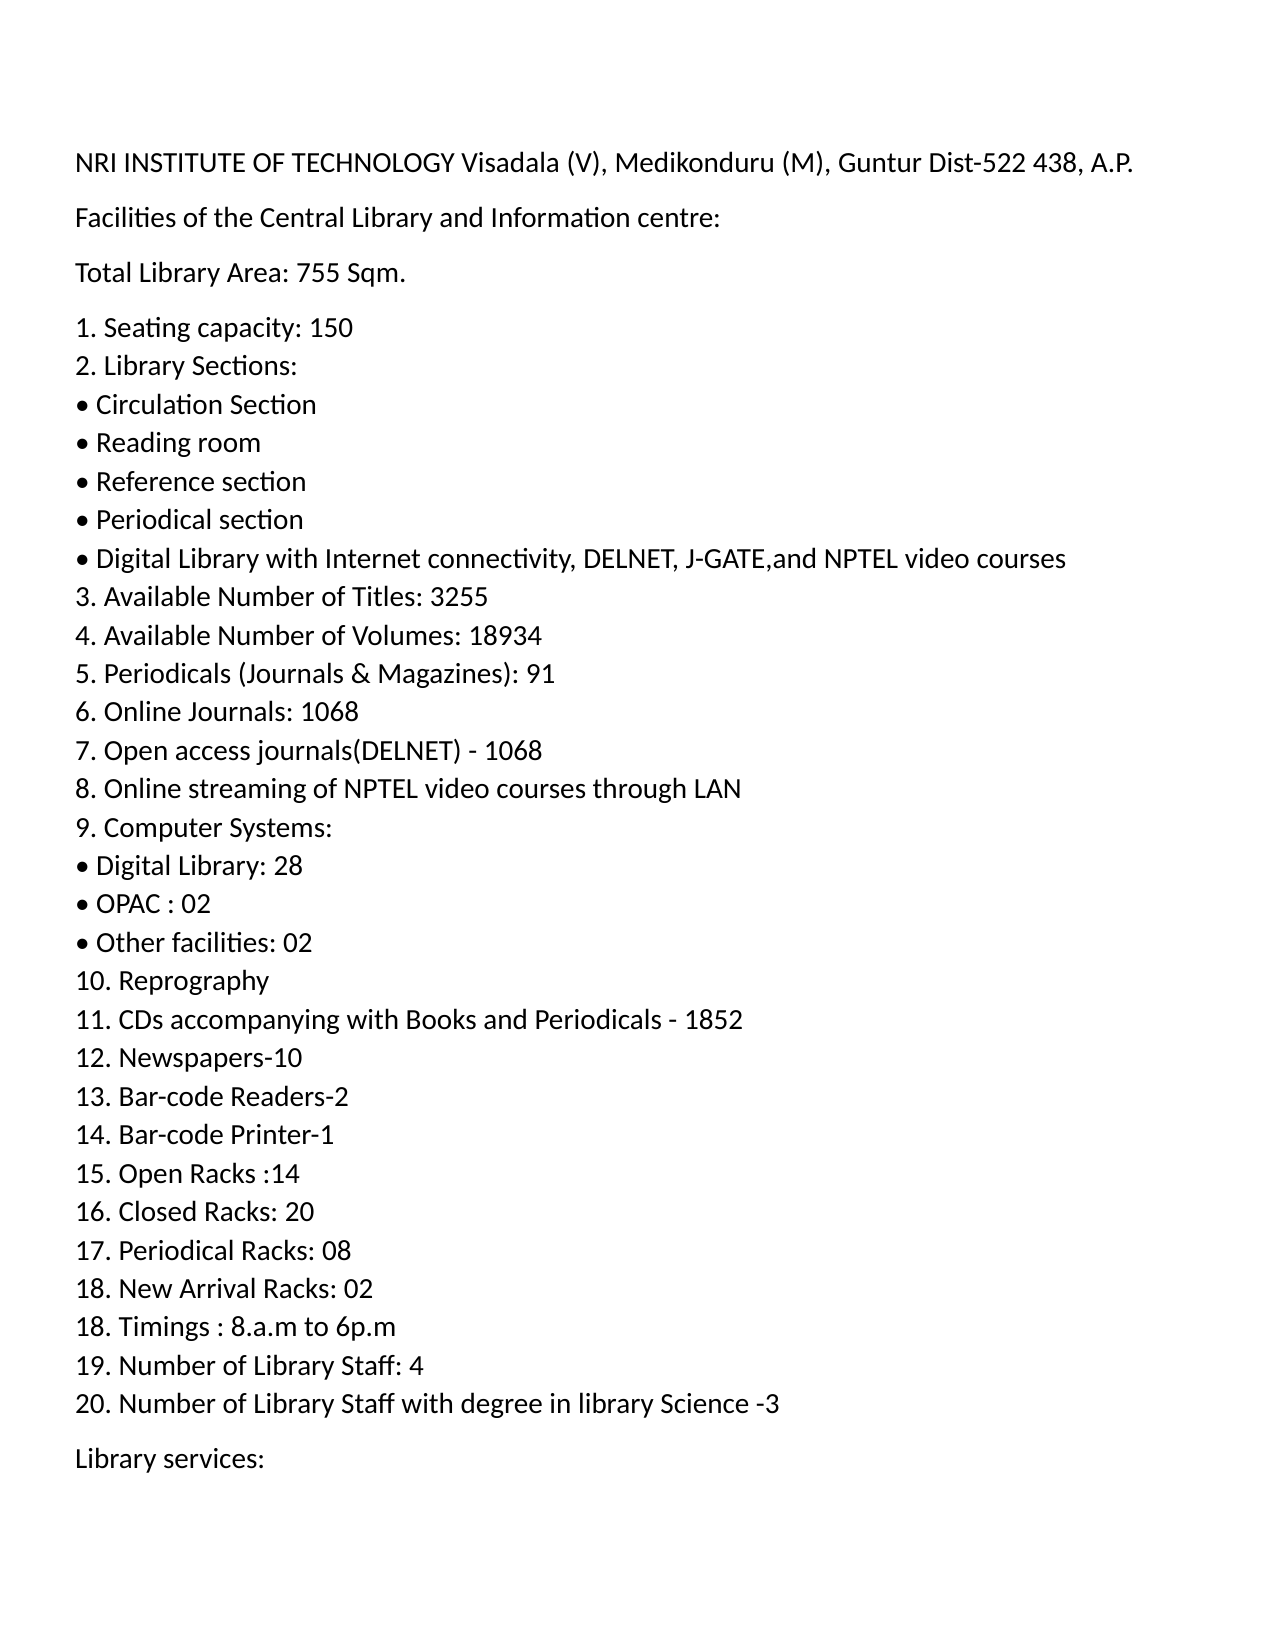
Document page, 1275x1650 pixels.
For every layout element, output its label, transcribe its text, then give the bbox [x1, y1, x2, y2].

text Library services: [75, 1440, 1200, 1476]
text Facilities of the Central Library and Information centre: [75, 199, 1200, 234]
text NRI INSTITUTE OF TECHNOLOGY Visadala (V), Medikonduru (M), Guntur Dist-522 438, A.P. [75, 144, 1200, 179]
text Total Library Area: 755 Sqm. [75, 254, 1200, 289]
text 1. Seating capacity: 150 2. Library Sections: • Circulation Section • Reading room • Reference section • Periodical section • Digital Library with Internet connectivity, DELNET, J-GATE,and NPTEL video courses 3. Available Number of Titles: 3255 4. Available Number of Volumes: 18934 5. Periodicals (Journals & Magazines): 91 6. Online Journals: 1068 7. Open access journals(DELNET) - 1068 8. Online streaming of NPTEL video courses through LAN 9. Computer Systems: • Digital Library: 28 • OPAC : 02 • Other facilities: 02 10. Reprography 11. CDs accompanying with Books and Periodicals - 1852 12. Newspapers-10 13. Bar-code Readers-2 14. Bar-code Printer-1 15. Open Racks :14 16. Closed Racks: 20 17. Periodical Racks: 08 18. New Arrival Racks: 02 18. Timings : 8.a.m to 6p.m 19. Number of Library Staff: 4 20. Number of Library Staff with degree in library Science -3 [75, 309, 1200, 1421]
